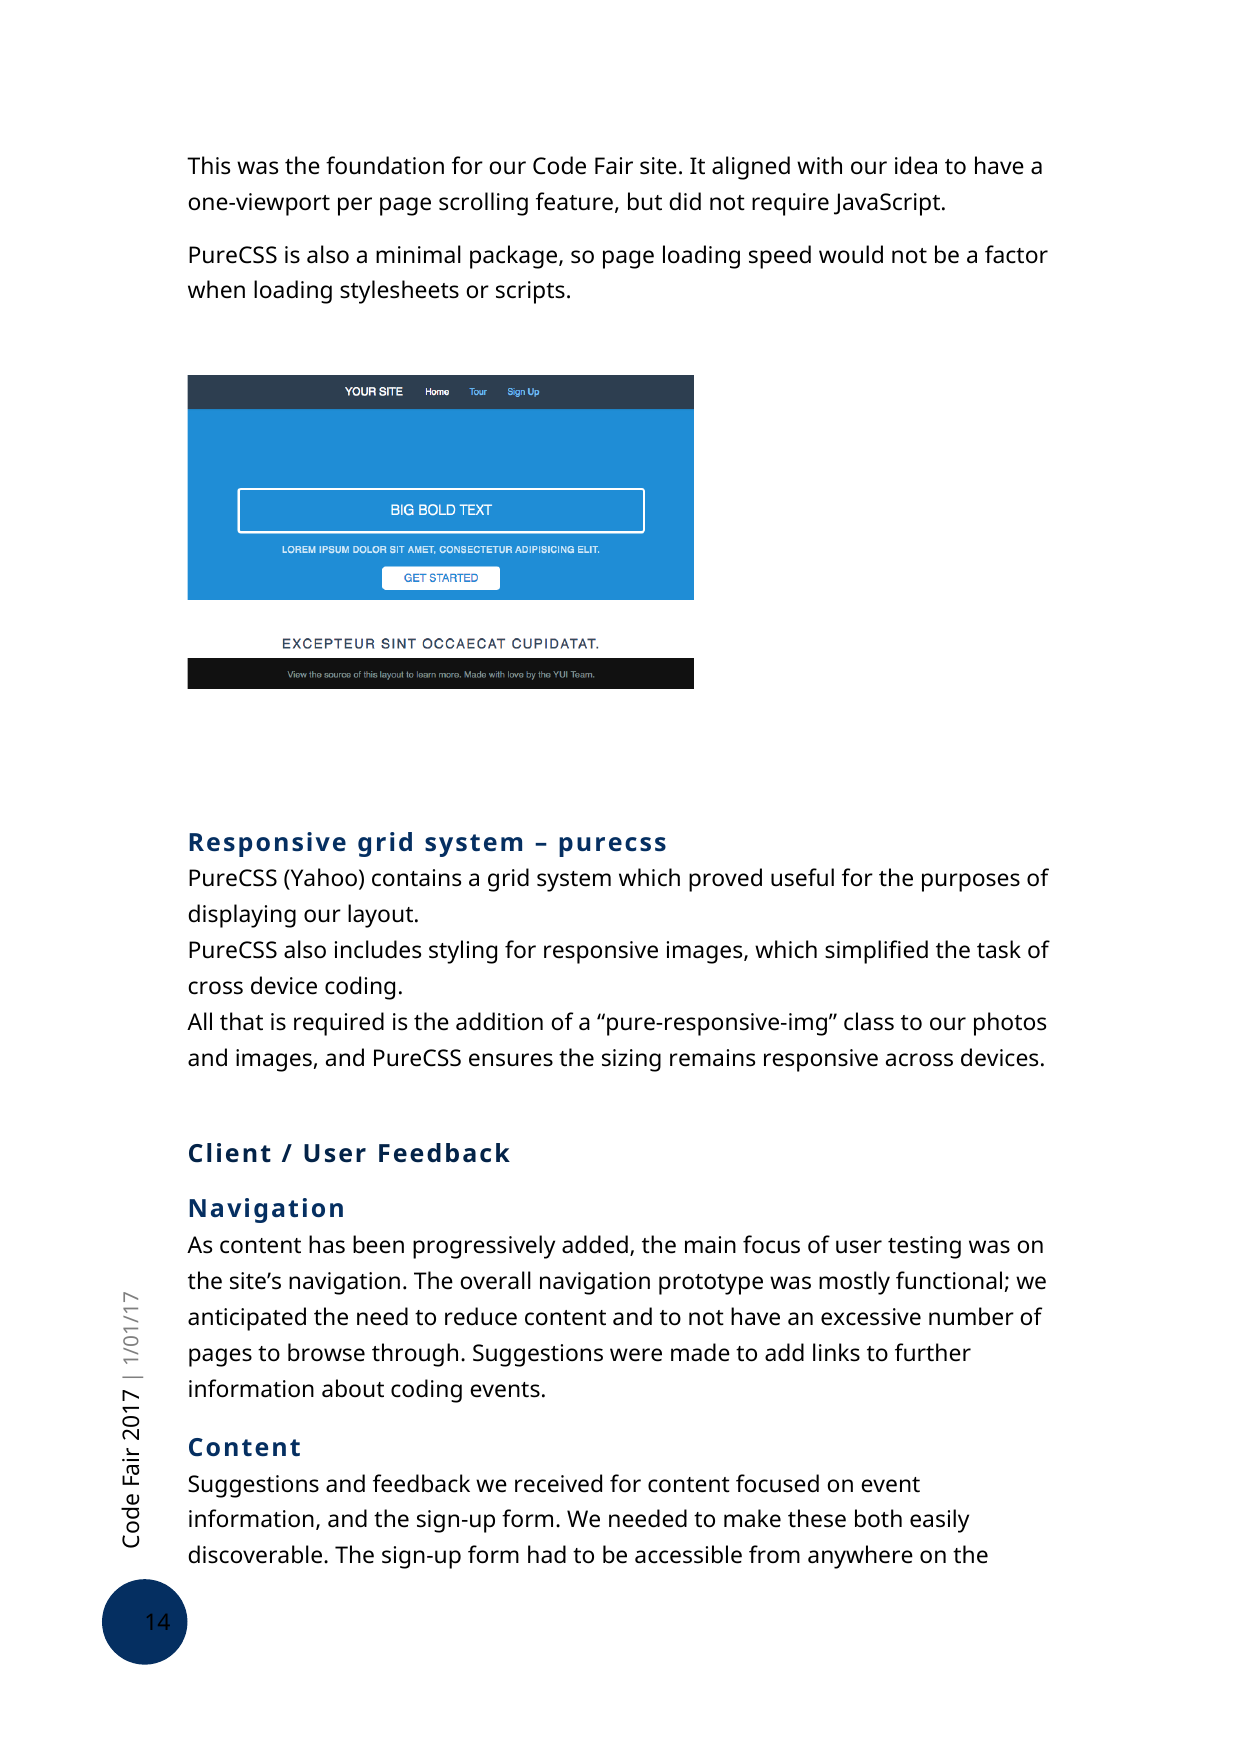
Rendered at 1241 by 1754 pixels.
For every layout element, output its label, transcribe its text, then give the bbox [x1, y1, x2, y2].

subtitle Responsive grid system – purecss [187, 824, 1053, 858]
text PureCSS is also a minimal package, so page loading speed would not be a factor when loading stylesheets or scripts. [187, 238, 1053, 306]
text PureCSS also includes styling for responsive images, which simplified the task of cross device coding. [187, 934, 1053, 1001]
subtitle Content [187, 1429, 1053, 1463]
text PureCSS (Yahoo) contains a grid system which proved useful for the purposes of displaying our layout. [187, 862, 1053, 929]
text All that is required is the addition of a “pure-responsive-img” class to our photos and images, and PureCSS ensures the sizing remains responsive across devices. [187, 1006, 1053, 1073]
picture [187, 375, 694, 689]
subtitle Client / User Feedback [187, 1136, 1053, 1170]
text This was the foundation for our Code Fair site. It aligned with our idea to have a one-viewport per page scrolling feature, but did not require JavaScript. [187, 150, 1053, 217]
text As content has been progressively added, the main focus of user testing was on the site’s navigation. The overall navigation prototype was mostly functional; we anticipated the need to reduce content and to not have an excessive number of pages to browse through. Suggestions were made to add links to further information about coding events. [187, 1229, 1053, 1404]
subtitle Navigation [187, 1191, 1053, 1224]
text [187, 1467, 1053, 1571]
